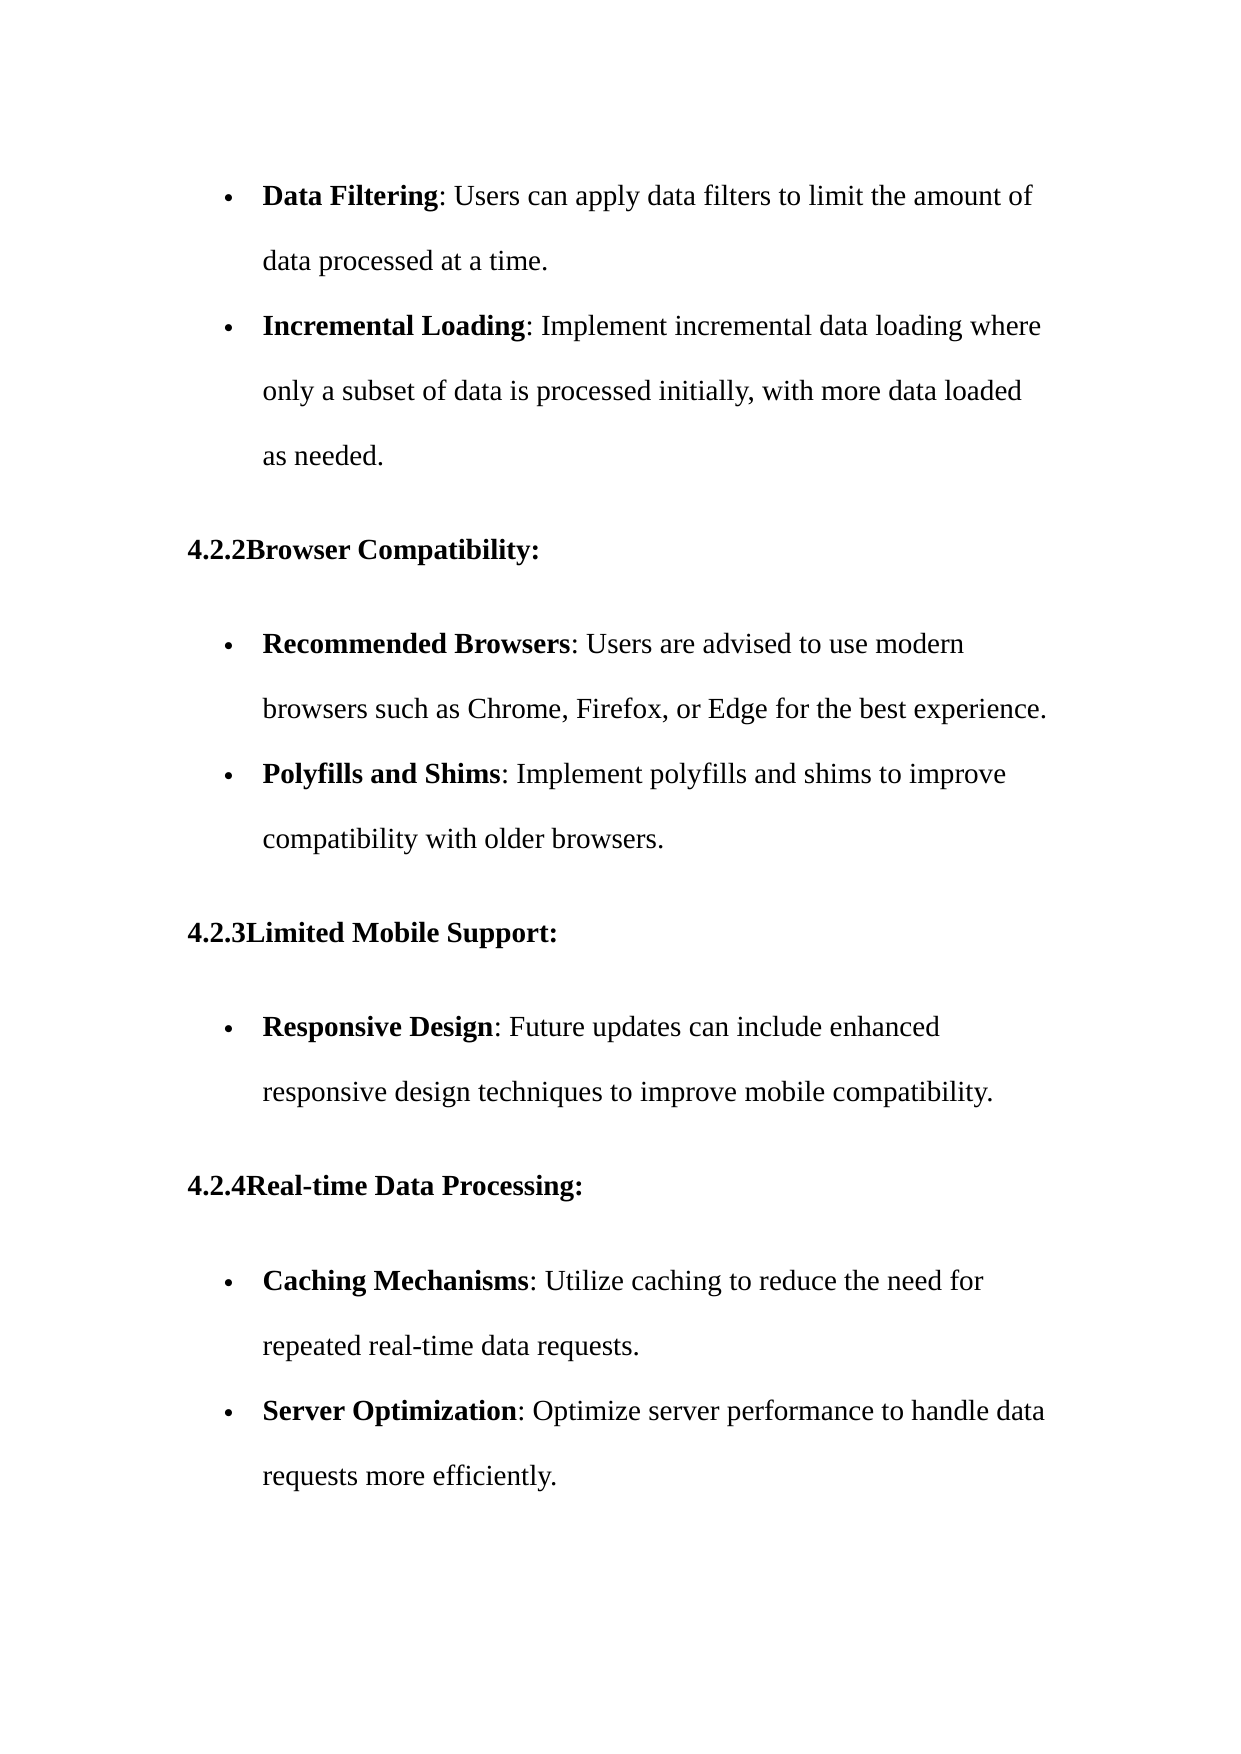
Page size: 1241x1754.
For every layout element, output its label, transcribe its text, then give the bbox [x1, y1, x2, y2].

text 4.2.2Browser Compatibility: [187, 516, 1053, 581]
list Data Filtering: Users can apply data filters to limit the amount of data processed at a time. [225, 162, 1053, 292]
text 4.2.3Limited Mobile Support: [187, 899, 1053, 964]
list Polyfills and Shims: Implement polyfills and shims to improve compatibility with older browsers. [225, 740, 1053, 870]
text 4.2.4Real-time Data Processing: [187, 1153, 1053, 1218]
list Responsive Design: Future updates can include enhanced responsive design techniques to improve mobile compatibility. [225, 994, 1053, 1124]
list Incremental Loading: Implement incremental data loading where only a subset of data is processed initially, with more data loaded as needed. [225, 292, 1053, 487]
list Server Optimization: Optimize server performance to handle data requests more efficiently. [225, 1377, 1053, 1507]
list Caching Mechanisms: Utilize caching to reduce the need for repeated real-time data requests. [225, 1247, 1053, 1377]
list Recommended Browsers: Users are advised to use modern browsers such as Chrome, Firefox, or Edge for the best experience. [225, 610, 1053, 740]
